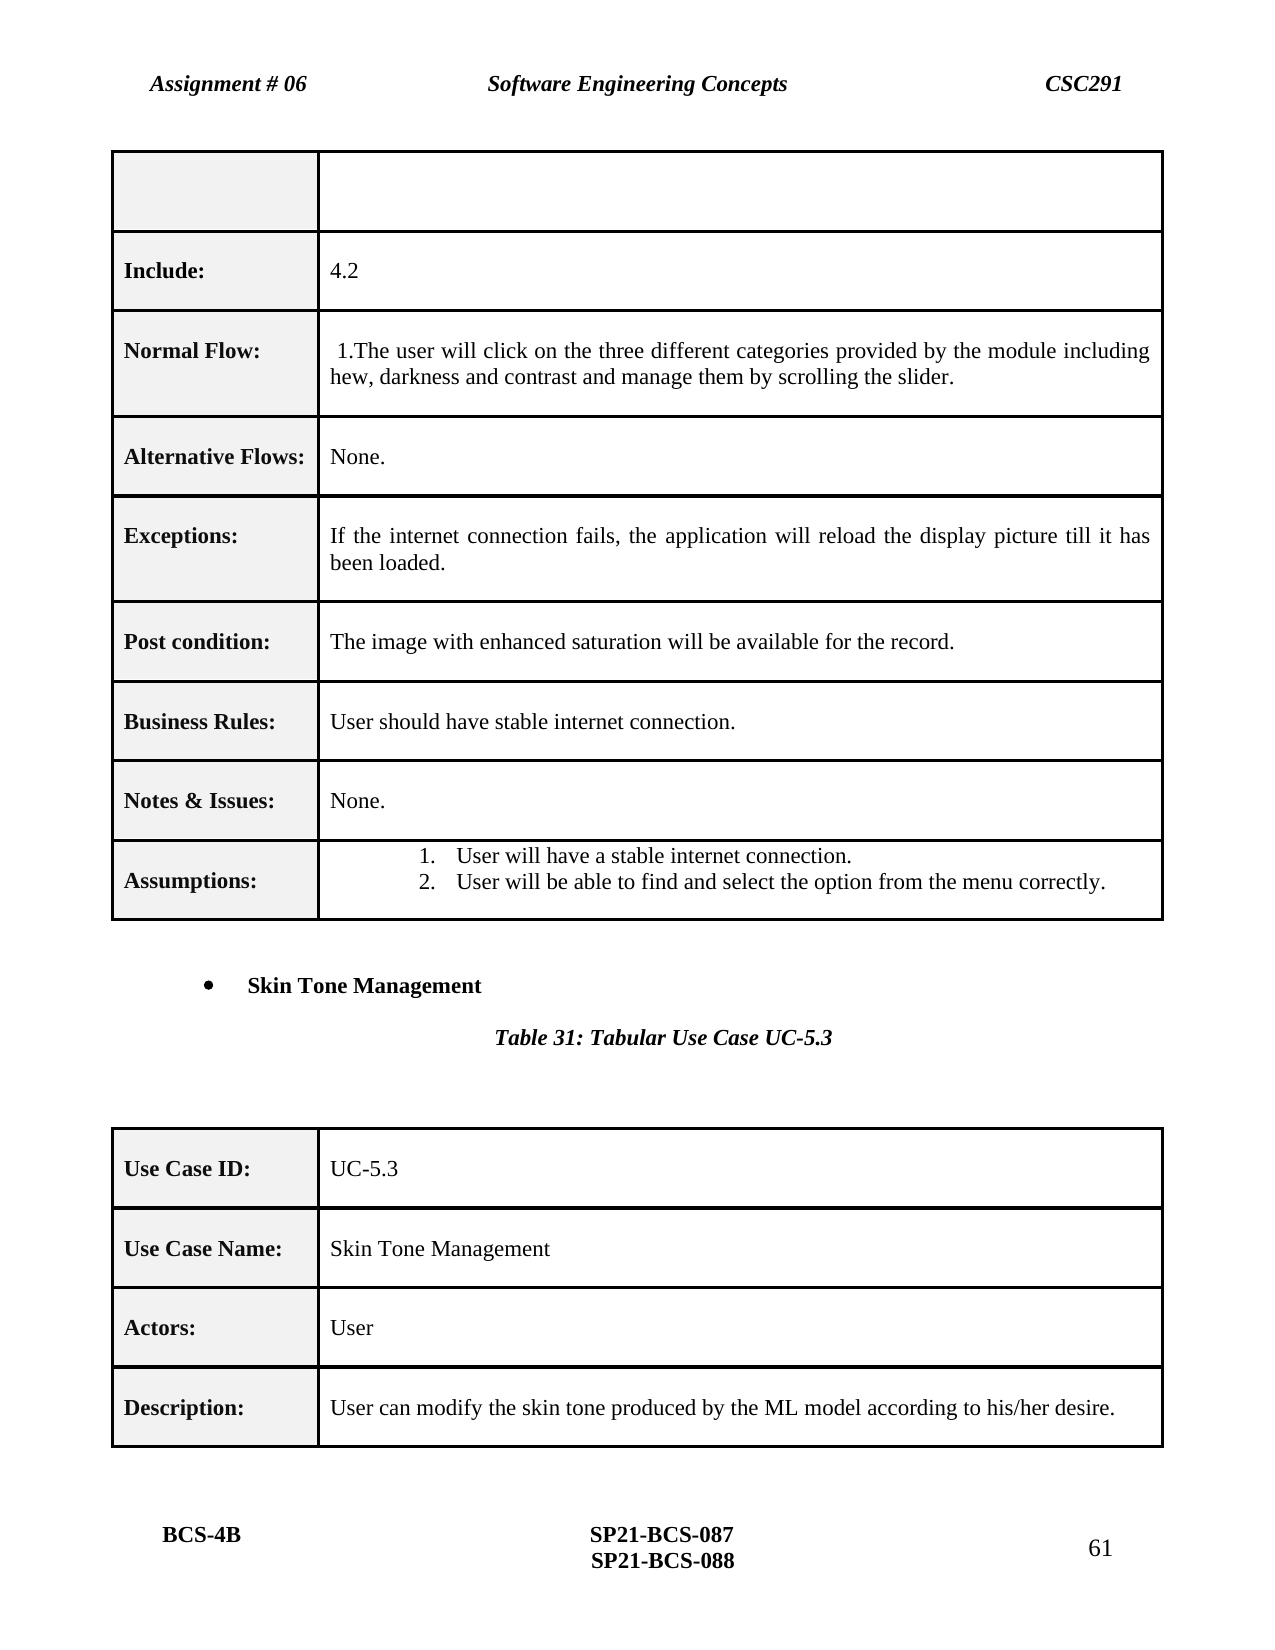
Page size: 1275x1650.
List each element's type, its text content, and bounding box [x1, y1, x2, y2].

table_cell User should have stable internet connection. [320, 683, 1161, 759]
table_cell Include: [114, 233, 317, 309]
table_cell User will have a stable internet connection. User will be able to find and select the option from the menu correctly. [320, 842, 1161, 918]
table_header UC-5.3 [320, 1130, 1161, 1206]
table_cell None. [320, 762, 1161, 838]
table_cell None. [320, 418, 1161, 494]
table_cell 1.The user will click on the three different categories provided by the module including hew, darkness and contrast and manage them by scrolling the slider. [320, 312, 1161, 415]
table_cell Post condition: [114, 603, 317, 679]
table_cell Alternative Flows: [114, 418, 317, 494]
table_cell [320, 153, 1161, 229]
table_cell Actors: [114, 1289, 317, 1365]
table_cell Notes & Issues: [114, 762, 317, 838]
table_cell Use Case Name: [114, 1210, 317, 1286]
list Skin Tone Management [204, 972, 1125, 999]
text Table 31: Tabular Use Case UC-5.3 [204, 1024, 1125, 1051]
table_cell Business Rules: [114, 683, 317, 759]
table_cell The image with enhanced saturation will be available for the record. [320, 603, 1161, 679]
table_cell Description: [114, 1369, 317, 1445]
table_cell Exceptions: [114, 498, 317, 600]
table_cell Normal Flow: [114, 312, 317, 415]
table_cell User can modify the skin tone produced by the ML model according to his/her desire. [320, 1369, 1161, 1445]
table_cell If the internet connection fails, the application will reload the display picture till it has been loaded. [320, 498, 1161, 600]
table_cell Assumptions: [114, 842, 317, 918]
table_header Use Case ID: [114, 1130, 317, 1206]
table_cell Trigger: [114, 153, 317, 229]
table_cell User [320, 1289, 1161, 1365]
table_cell 4.2 [320, 233, 1161, 309]
table_cell Skin Tone Management [320, 1210, 1161, 1286]
